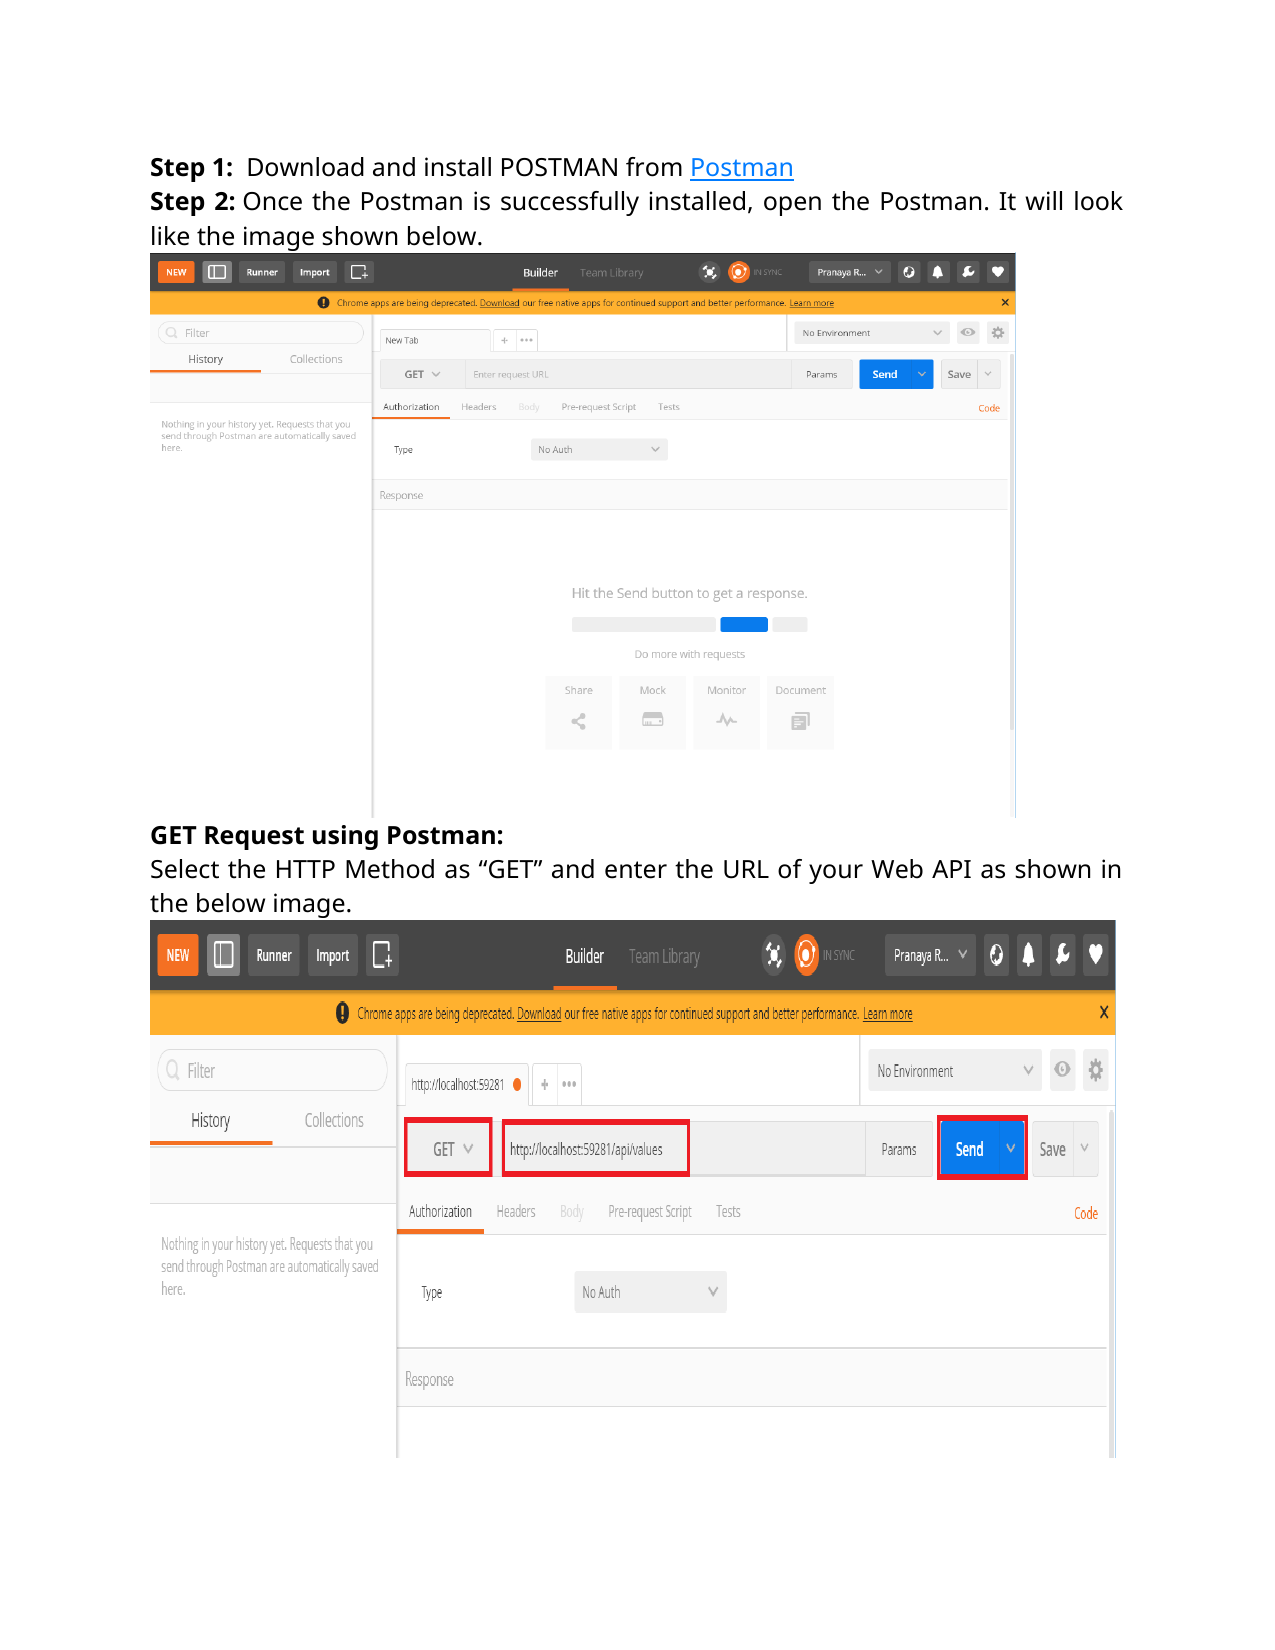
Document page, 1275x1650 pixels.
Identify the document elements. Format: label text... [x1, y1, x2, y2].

text Step 1: Download and install POSTMAN from Postman [150, 150, 1125, 184]
picture [150, 920, 1116, 1458]
picture [150, 252, 1016, 818]
text GET Request using Postman: [150, 818, 1125, 852]
text Select the HTTP Method as “GET” and enter the URL of your Web API as shown in the below image. [150, 852, 1125, 920]
text Step 2: Once the Postman is successfully installed, open the Postman. It will look like the image shown below. [150, 184, 1125, 252]
